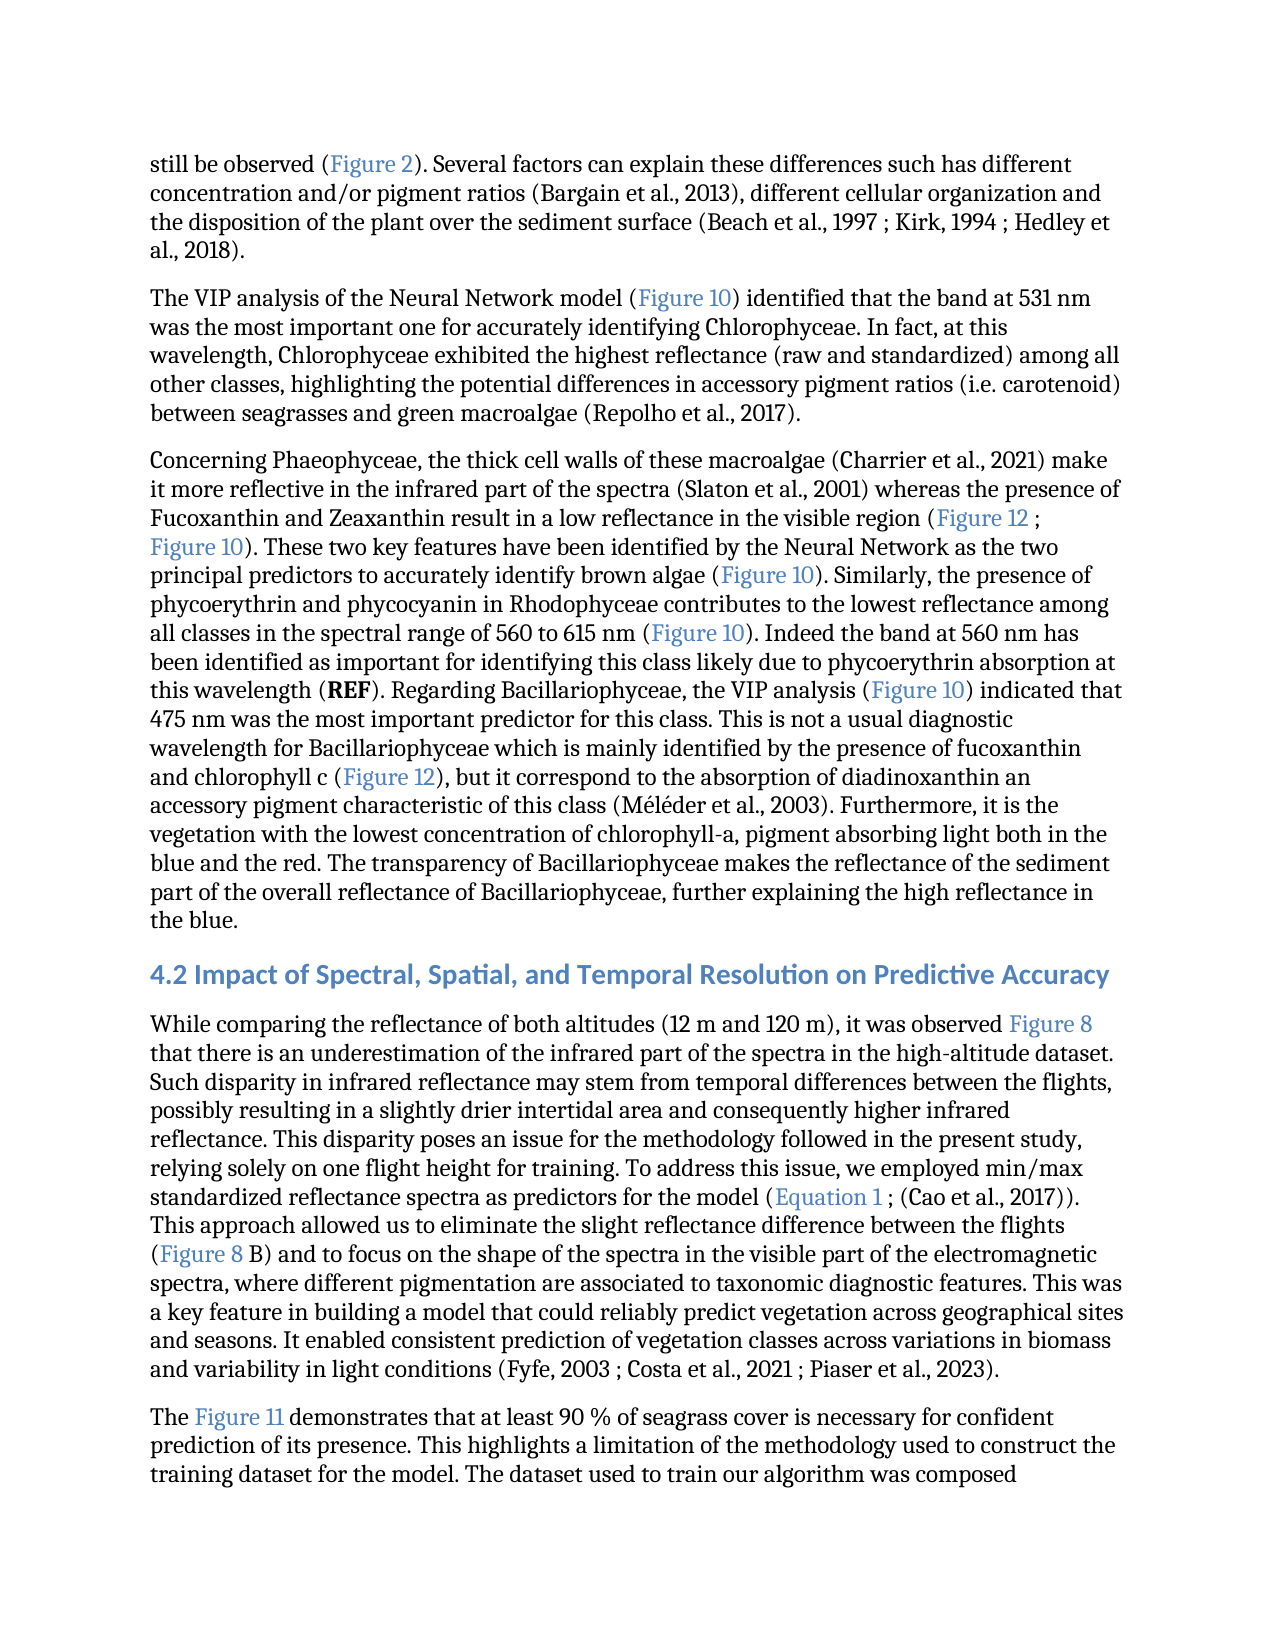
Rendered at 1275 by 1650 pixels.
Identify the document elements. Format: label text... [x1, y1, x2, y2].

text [150, 1403, 1125, 1489]
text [150, 150, 1125, 265]
subtitle 4.2 Impact of Spectral, Spatial, and Temporal Resolution on Predictive Accuracy [150, 956, 1125, 991]
text Concerning Phaeophyceae, the thick cell walls of these macroalgae (Charrier et al., 2021) make it more reflective in the infrared part of the spectra (Slaton et al., 2001) whereas the presence of Fucoxanthin and Zeaxanthin result in a low reflectance in the visible region (Figure 12 ; Figure 10). These two key features have been identified by the Neural Network as the two principal predictors to accurately identify brown algae (Figure 10). Similarly, the presence of phycoerythrin and phycocyanin in Rhodophyceae contributes to the lowest reflectance among all classes in the spectral range of 560 to 615 nm (Figure 10). Indeed the band at 560 nm has been identified as important for identifying this class likely due to phycoerythrin absorption at this wavelength (REF). Regarding Bacillariophyceae, the VIP analysis (Figure 10) indicated that 475 nm was the most important predictor for this class. This is not a usual diagnostic wavelength for Bacillariophyceae which is mainly identified by the presence of fucoxanthin and chlorophyll c (Figure 12), but it correspond to the absorption of diadinoxanthin an accessory pigment characteristic of this class (Méléder et al., 2003). Furthermore, it is the vegetation with the lowest concentration of chlorophyll-a, pigment absorbing light both in the blue and the red. The transparency of Bacillariophyceae makes the reflectance of the sediment part of the overall reflectance of Bacillariophyceae, further explaining the high reflectance in the blue. [150, 446, 1125, 935]
text While comparing the reflectance of both altitudes (12 m and 120 m), it was observed Figure 8 that there is an underestimation of the infrared part of the spectra in the high-altitude dataset. Such disparity in infrared reflectance may stem from temporal differences between the flights, possibly resulting in a slightly drier intertidal area and consequently higher infrared reflectance. This disparity poses an issue for the methodology followed in the present study, relying solely on one flight height for training. To address this issue, we employed min/max standardized reflectance spectra as predictors for the model (Equation 1 ; (Cao et al., 2017)). This approach allowed us to eliminate the slight reflectance difference between the flights (Figure 8 B) and to focus on the shape of the spectra in the visible part of the electromagnetic spectra, where different pigmentation are associated to taxonomic diagnostic features. This was a key feature in building a model that could reliably predict vegetation across geographical sites and seasons. It enabled consistent prediction of vegetation classes across variations in biomass and variability in light conditions (Fyfe, 2003 ; Costa et al., 2021 ; Piaser et al., 2023). [150, 1010, 1125, 1384]
text The VIP analysis of the Neural Network model (Figure 10) identified that the band at 531 nm was the most important one for accurately identifying Chlorophyceae. In fact, at this wavelength, Chlorophyceae exhibited the highest reflectance (raw and standardized) among all other classes, highlighting the potential differences in accessory pigment ratios (i.e. carotenoid) between seagrasses and green macroalgae (Repolho et al., 2017). [150, 284, 1125, 427]
